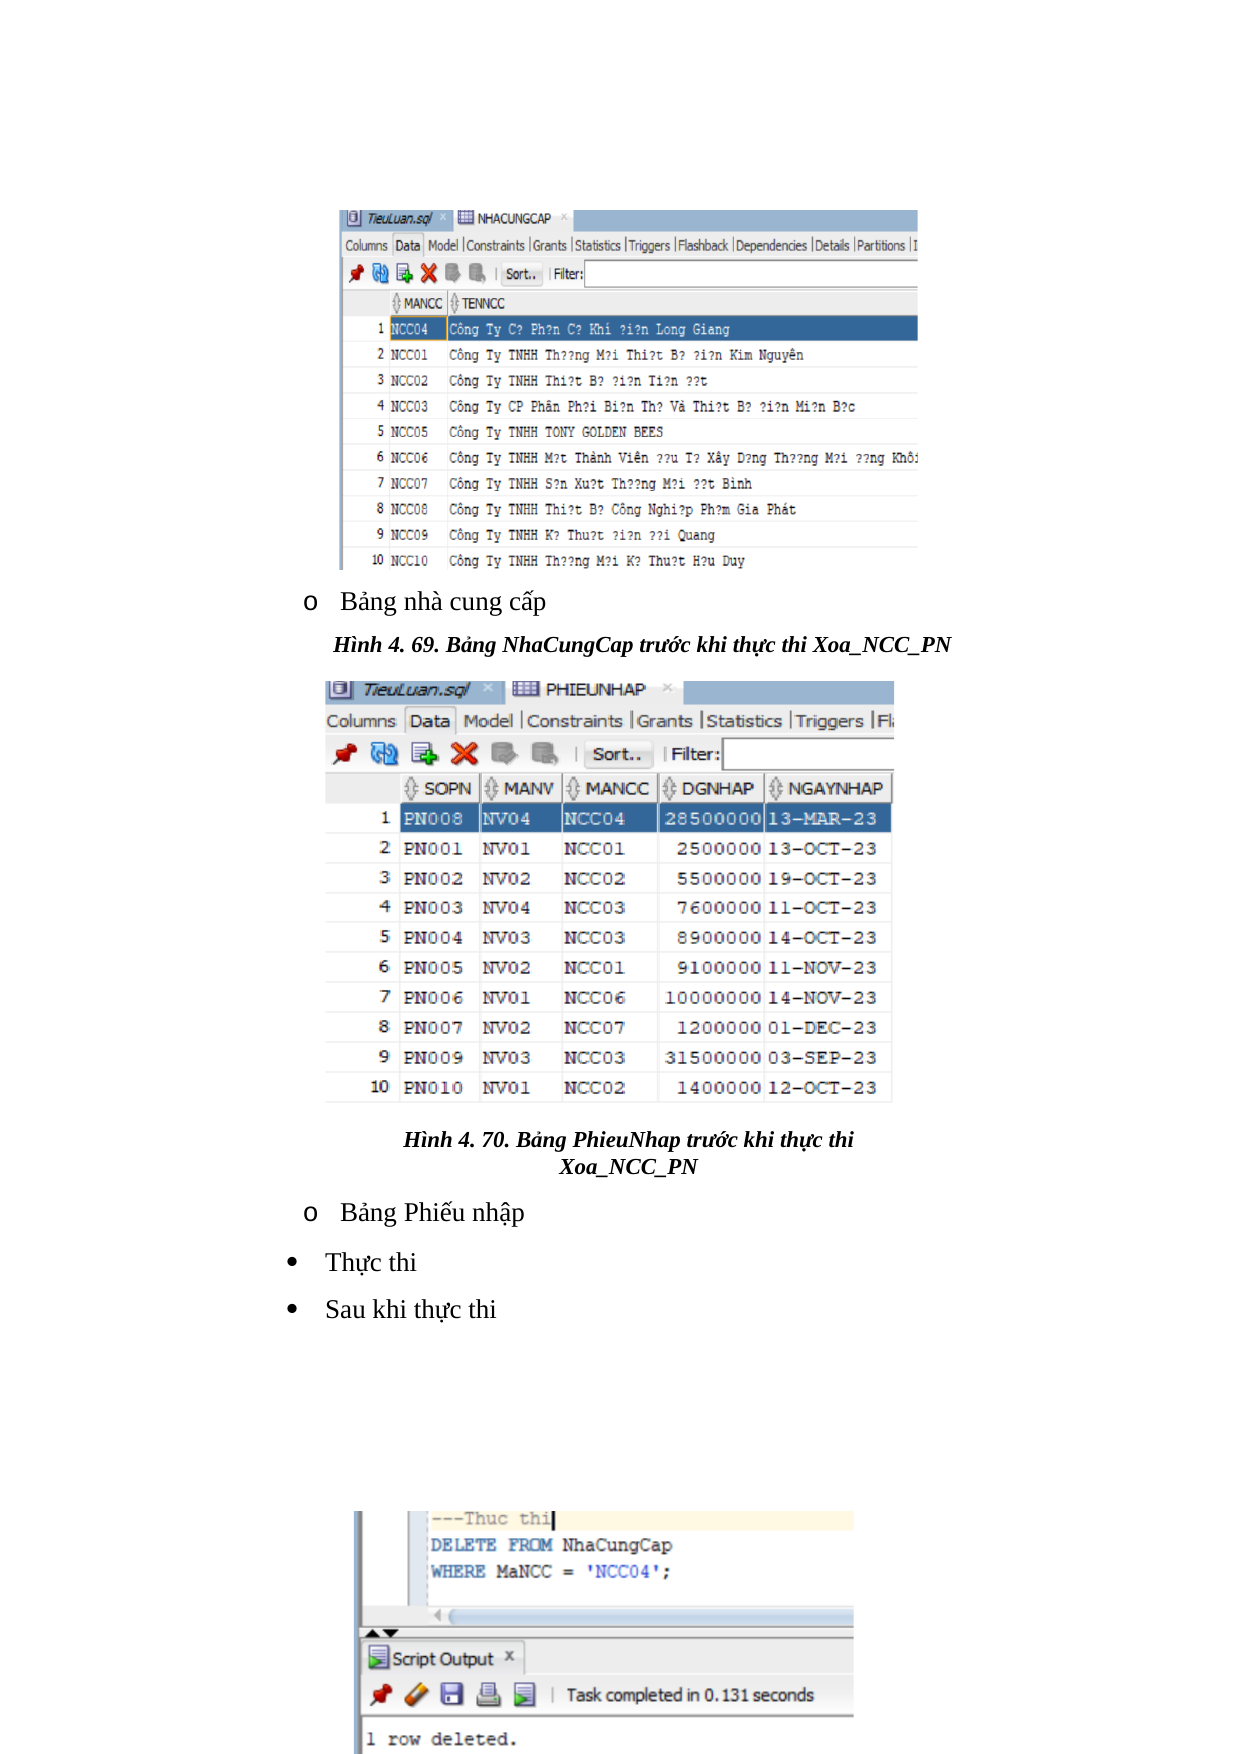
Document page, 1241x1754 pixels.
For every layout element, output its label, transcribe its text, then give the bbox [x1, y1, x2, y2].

picture [353, 1511, 854, 1754]
picture [325, 681, 895, 1109]
picture [339, 210, 918, 570]
list Thực thi [287, 1246, 1122, 1277]
list Sau khi thực thi [287, 1293, 1122, 1324]
